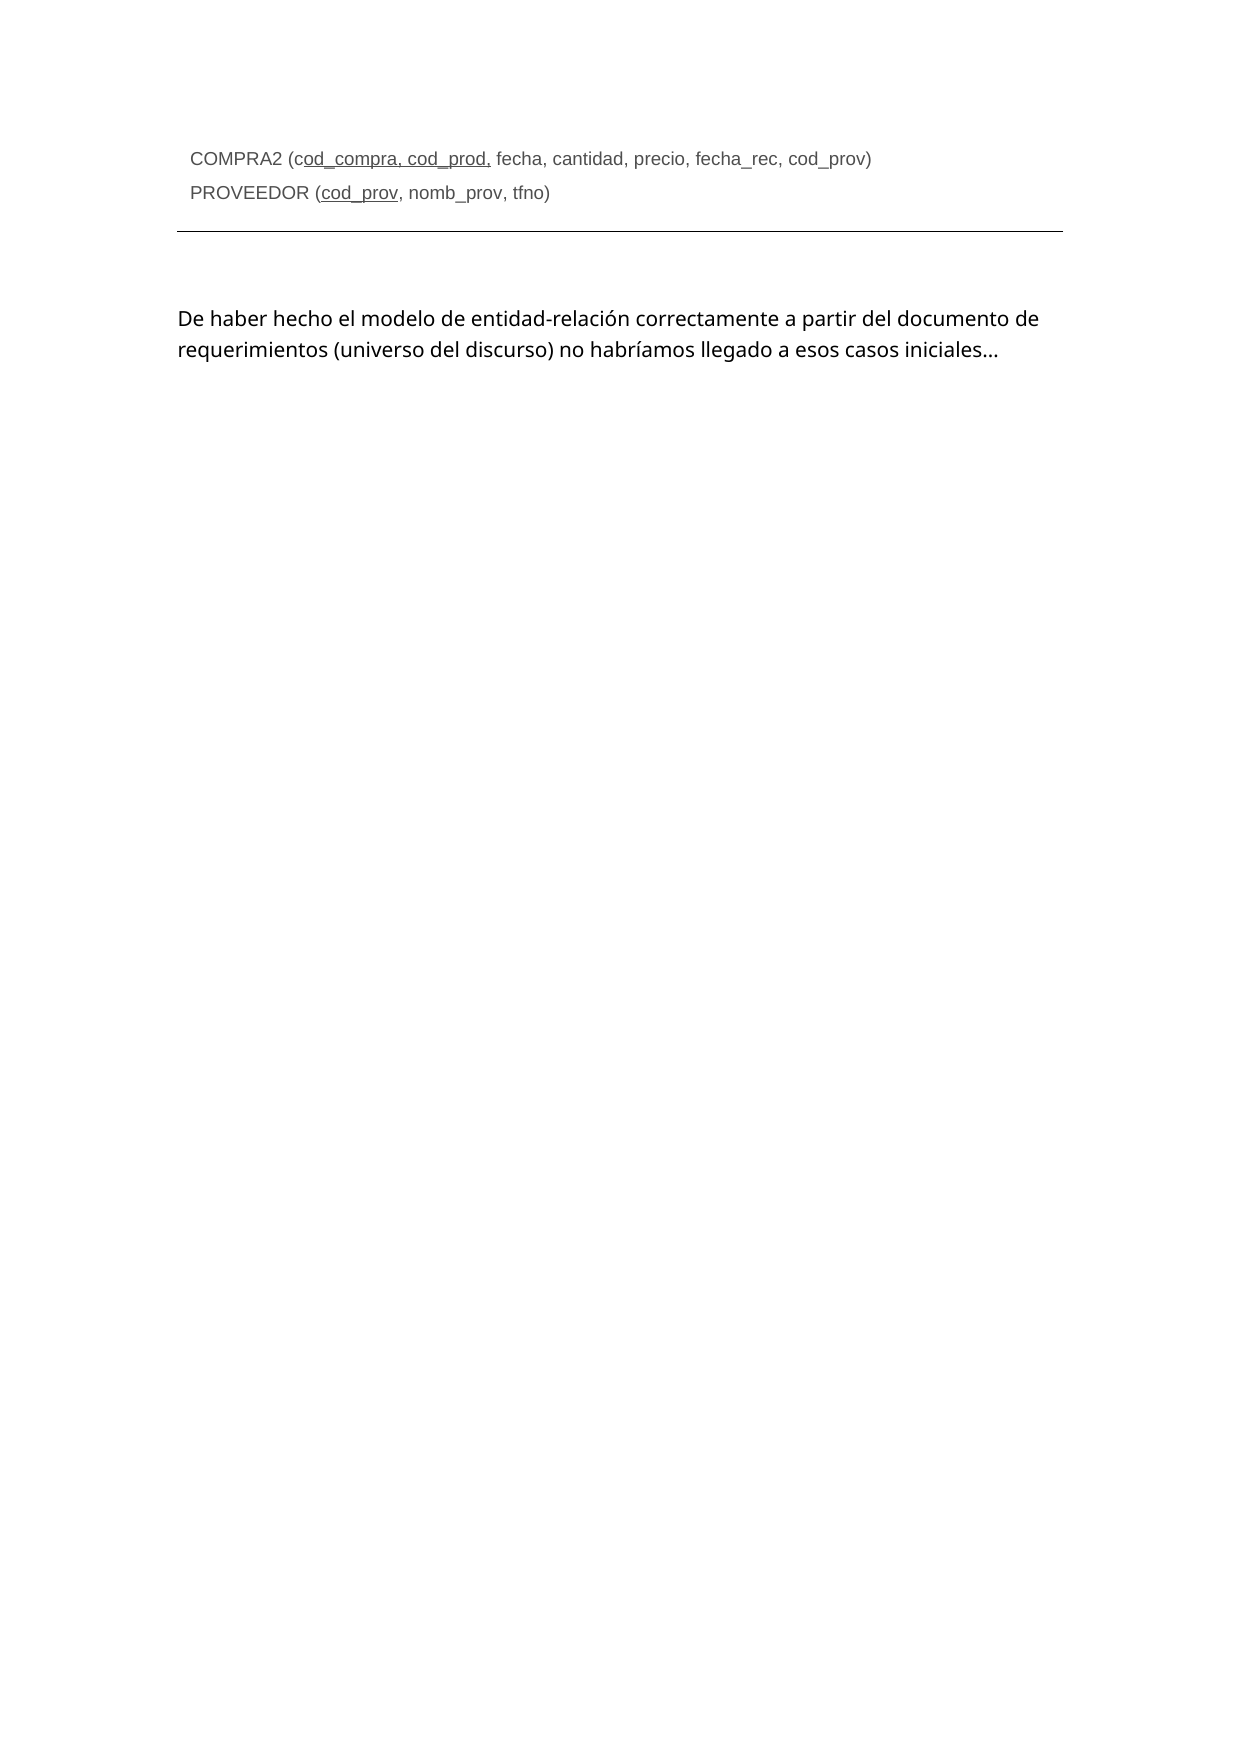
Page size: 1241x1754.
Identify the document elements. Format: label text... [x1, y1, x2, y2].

text De haber hecho el modelo de entidad-relación correctamente a partir del documento de requerimientos (universo del discurso) no habríamos llegado a esos casos iniciales… [177, 304, 1063, 363]
text PROVEEDOR (cod_prov, nomb_prov, tfno) [190, 182, 1051, 203]
text COMPRA2 (cod_compra, cod_prod, fecha, cantidad, precio, fecha_rec, cod_prov) [190, 148, 1051, 169]
